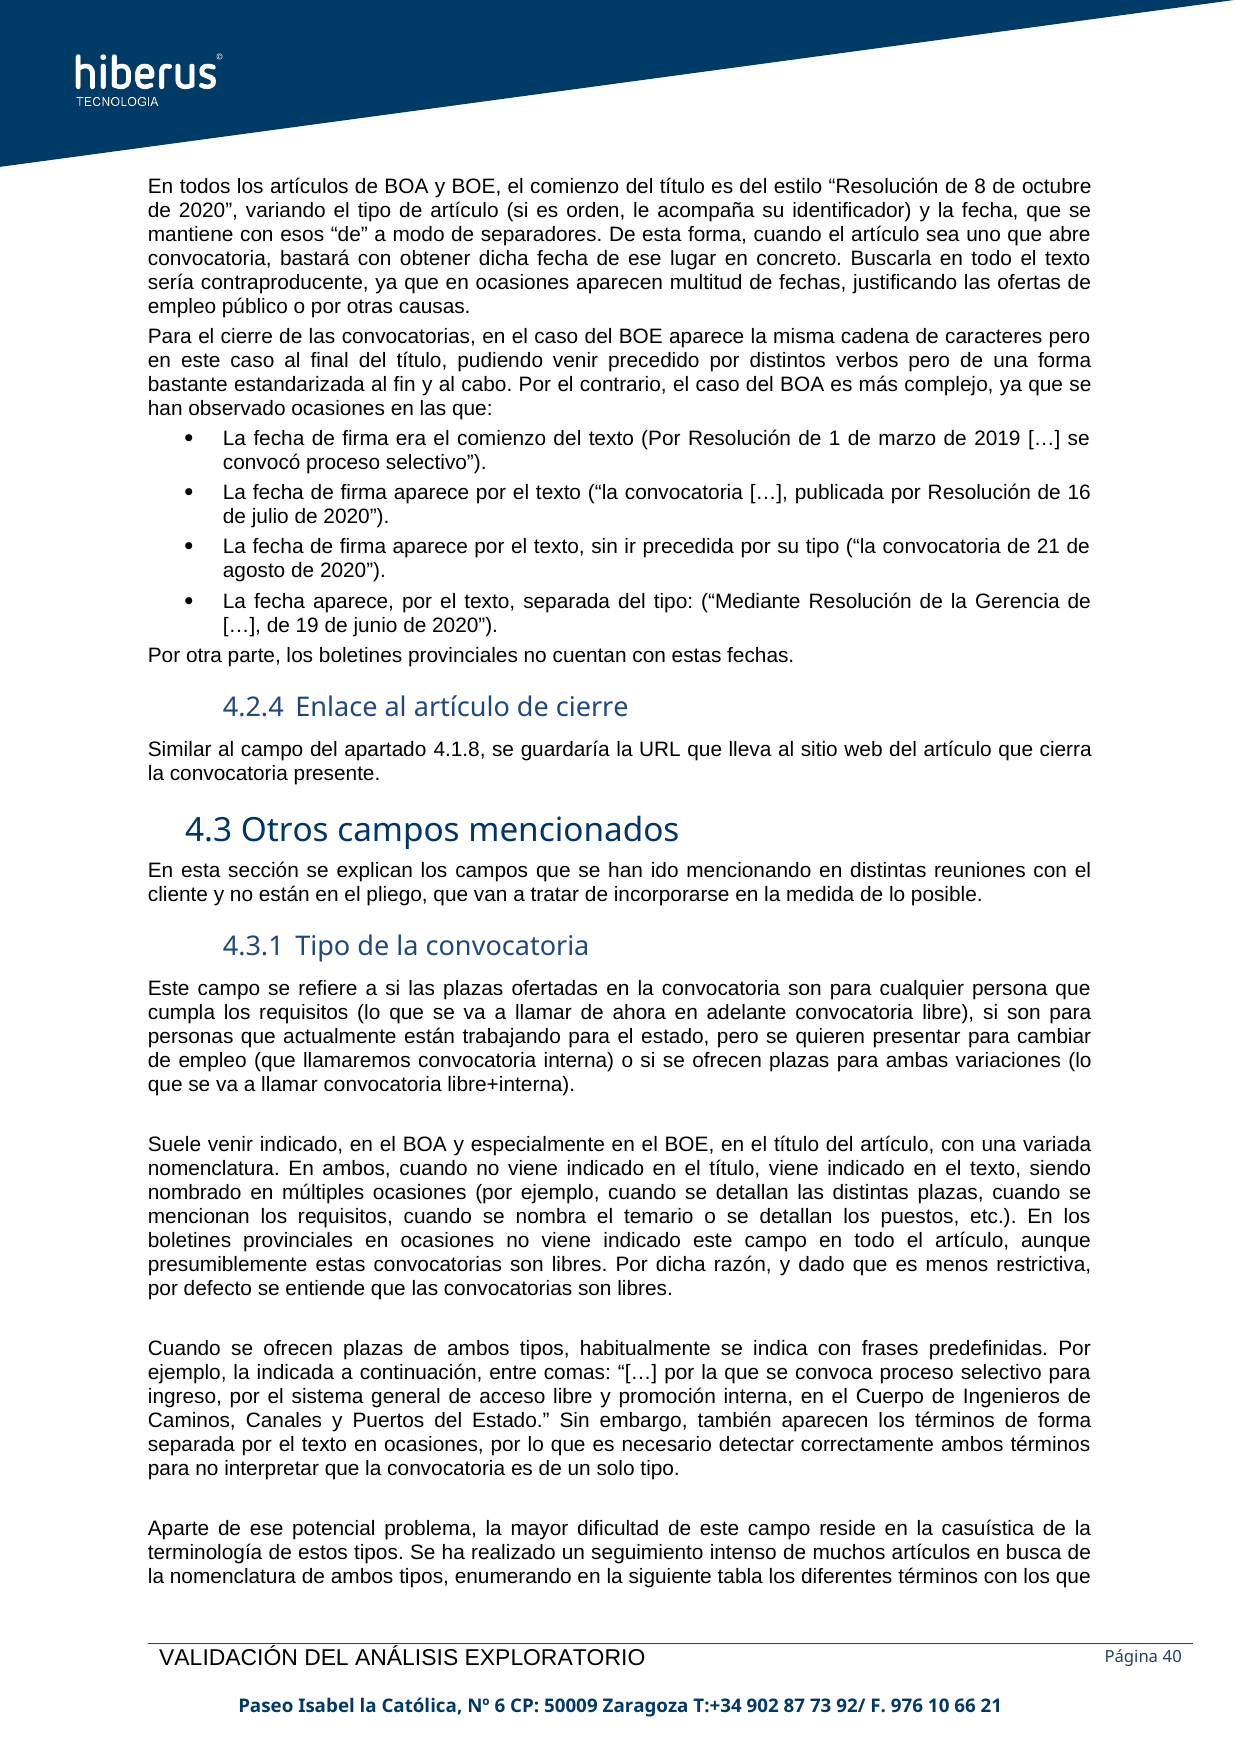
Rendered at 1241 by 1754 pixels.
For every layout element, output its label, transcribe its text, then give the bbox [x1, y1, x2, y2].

text Similar al campo del apartado 4.1.8, se guardaría la URL que lleva al sitio web del artículo que cierra la convocatoria presente. [148, 737, 1092, 785]
subtitle Enlace al artículo de cierre [223, 688, 1092, 724]
text Suele venir indicado, en el BOA y especialmente en el BOE, en el título del artículo, con una variada nomenclatura. En ambos, cuando no viene indicado en el título, viene indicado en el texto, siendo nombrado en múltiples ocasiones (por ejemplo, cuando se detallan las distintas plazas, cuando se mencionan los requisitos, cuando se nombra el temario o se detallan los puestos, etc.). En los boletines provinciales en ocasiones no viene indicado este campo en todo el artículo, aunque presumiblemente estas convocatorias son libres. Por dicha razón, y dado que es menos restrictiva, por defecto se entiende que las convocatorias son libres. [148, 1132, 1092, 1299]
list La fecha de firma aparece por el texto (“la convocatoria […], publicada por Resolución de 16 de julio de 2020”). [185, 480, 1092, 528]
text Cuando se ofrecen plazas de ambos tipos, habitualmente se indica con frases predefinidas. Por ejemplo, la indicada a continuación, entre comas: “[…] por la que se convoca proceso selectivo para ingreso, por el sistema general de acceso libre y promoción interna, en el Cuerpo de Ingenieros de Caminos, Canales y Puertos del Estado.” Sin embargo, también aparecen los términos de forma separada por el texto en ocasiones, por lo que es necesario detectar correctamente ambos términos para no interpretar que la convocatoria es de un solo tipo. [148, 1336, 1092, 1480]
list La fecha de firma era el comienzo del texto (Por Resolución de 1 de marzo de 2019 […] se convocó proceso selectivo”). [185, 426, 1092, 474]
text Este campo se refiere a si las plazas ofertadas en la convocatoria son para cualquier persona que cumpla los requisitos (lo que se va a llamar de ahora en adelante convocatoria libre), si son para personas que actualmente están trabajando para el estado, pero se quieren presentar para cambiar de empleo (que llamaremos convocatoria interna) o si se ofrecen plazas para ambas variaciones (lo que se va a llamar convocatoria libre+interna). [148, 976, 1092, 1095]
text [148, 1516, 1092, 1588]
picture [62, 50, 231, 109]
text Por otra parte, los boletines provinciales no cuentan con estas fechas. [148, 643, 1092, 667]
text Para el cierre de las convocatorias, en el caso del BOE aparece la misma cadena de caracteres pero en este caso al final del título, pudiendo venir precedido por distintos verbos pero de una forma bastante estandarizada al fin y al cabo. Por el contrario, el caso del BOA es más complejo, ya que se han observado ocasiones en las que: [148, 324, 1092, 419]
text En esta sección se explican los campos que se han ido mencionando en distintas reuniones con el cliente y no están en el pliego, que van a tratar de incorporarse en la medida de lo posible. [148, 857, 1092, 905]
subtitle Otros campos mencionados [185, 806, 1092, 851]
list La fecha de firma aparece por el texto, sin ir precedida por su tipo (“la convocatoria de 21 de agosto de 2020”). [185, 534, 1092, 582]
subtitle Tipo de la convocatoria [223, 926, 1092, 963]
text En todos los artículos de BOA y BOE, el comienzo del título es del estilo “Resolución de 8 de octubre de 2020”, variando el tipo de artículo (si es orden, le acompaña su identificador) y la fecha, que se mantiene con esos “de” a modo de separadores. De esta forma, cuando el artículo sea uno que abre convocatoria, bastará con obtener dicha fecha de ese lugar en concreto. Buscarla en todo el texto sería contraproducente, ya que en ocasiones aparecen multitud de fechas, justificando las ofertas de empleo público o por otras causas. [148, 174, 1092, 317]
list La fecha aparece, por el texto, separada del tipo: (“Mediante Resolución de la Gerencia de […], de 19 de junio de 2020”). [185, 588, 1092, 637]
